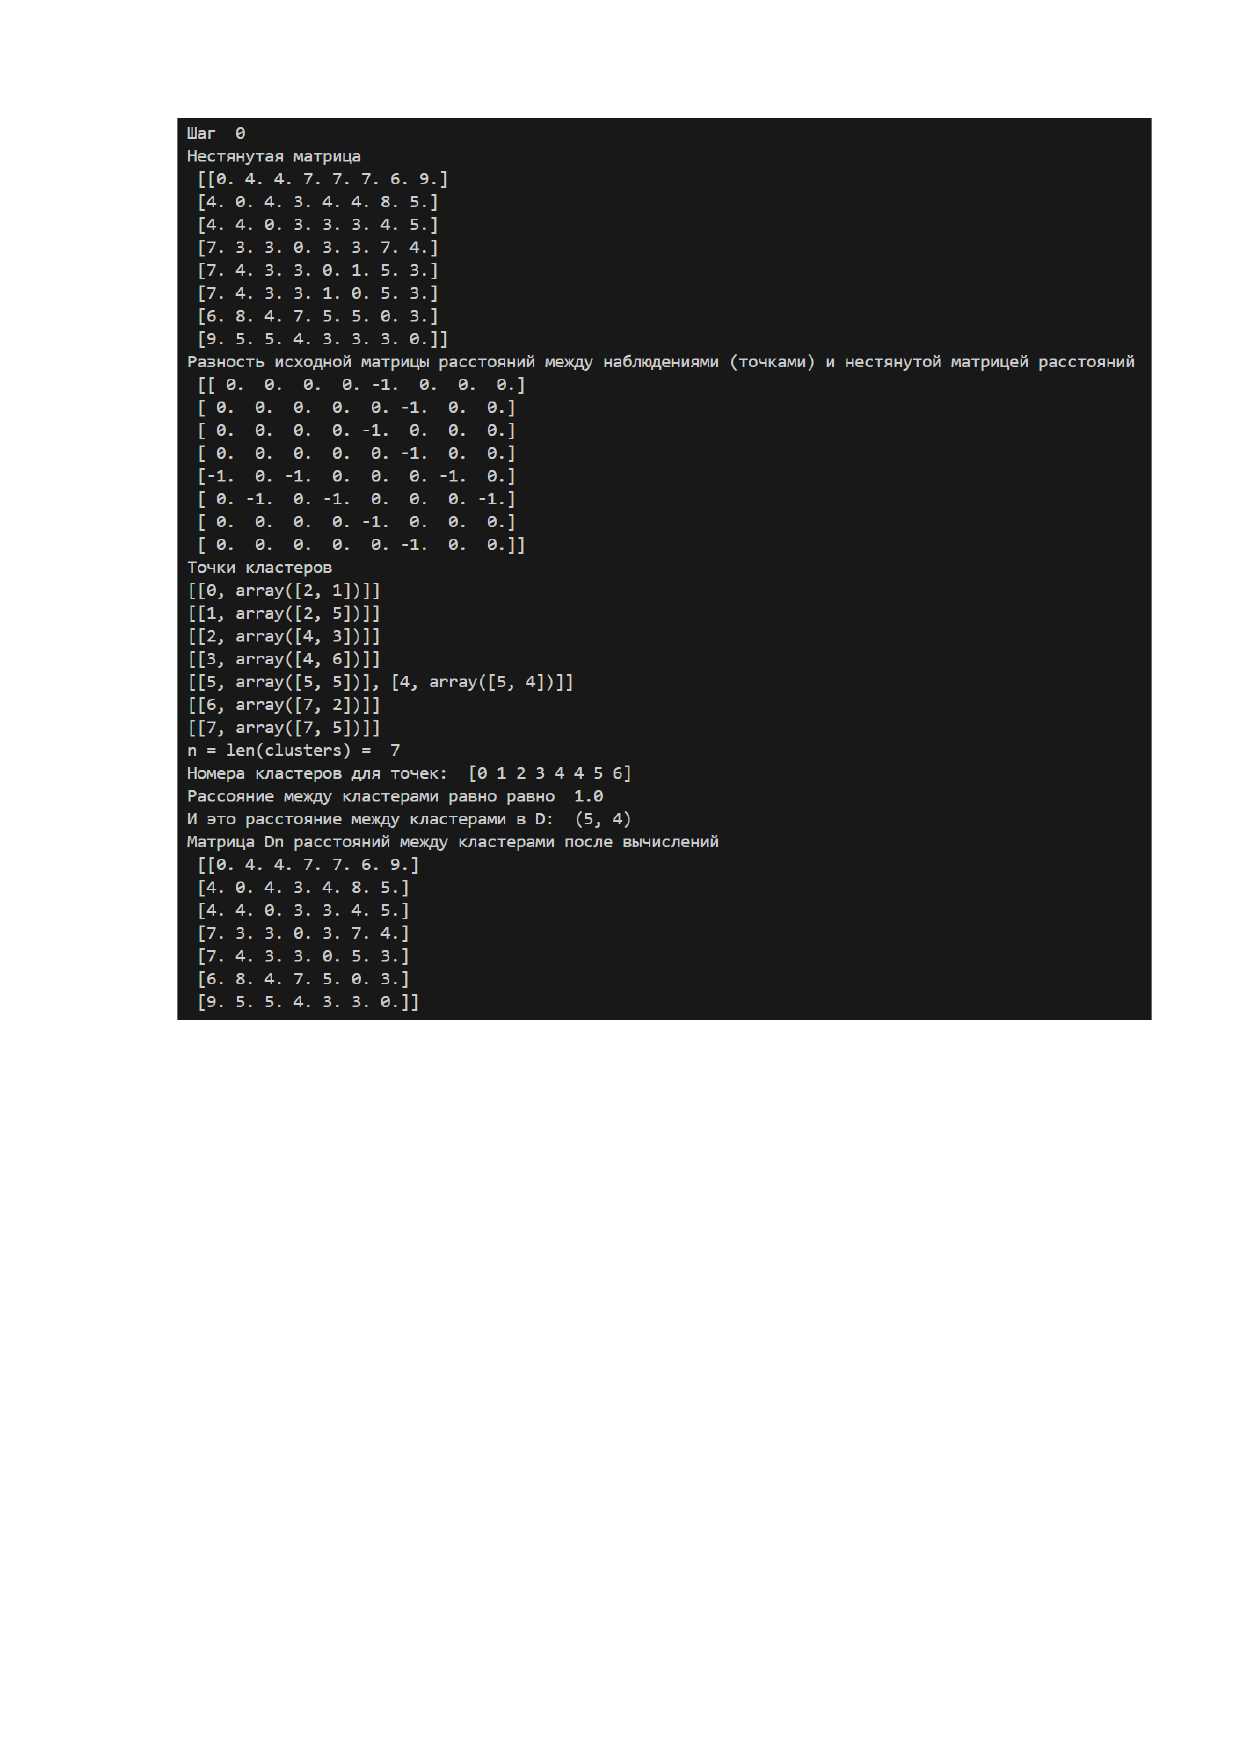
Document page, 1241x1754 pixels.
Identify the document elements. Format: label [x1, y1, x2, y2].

picture [177, 118, 1152, 1020]
